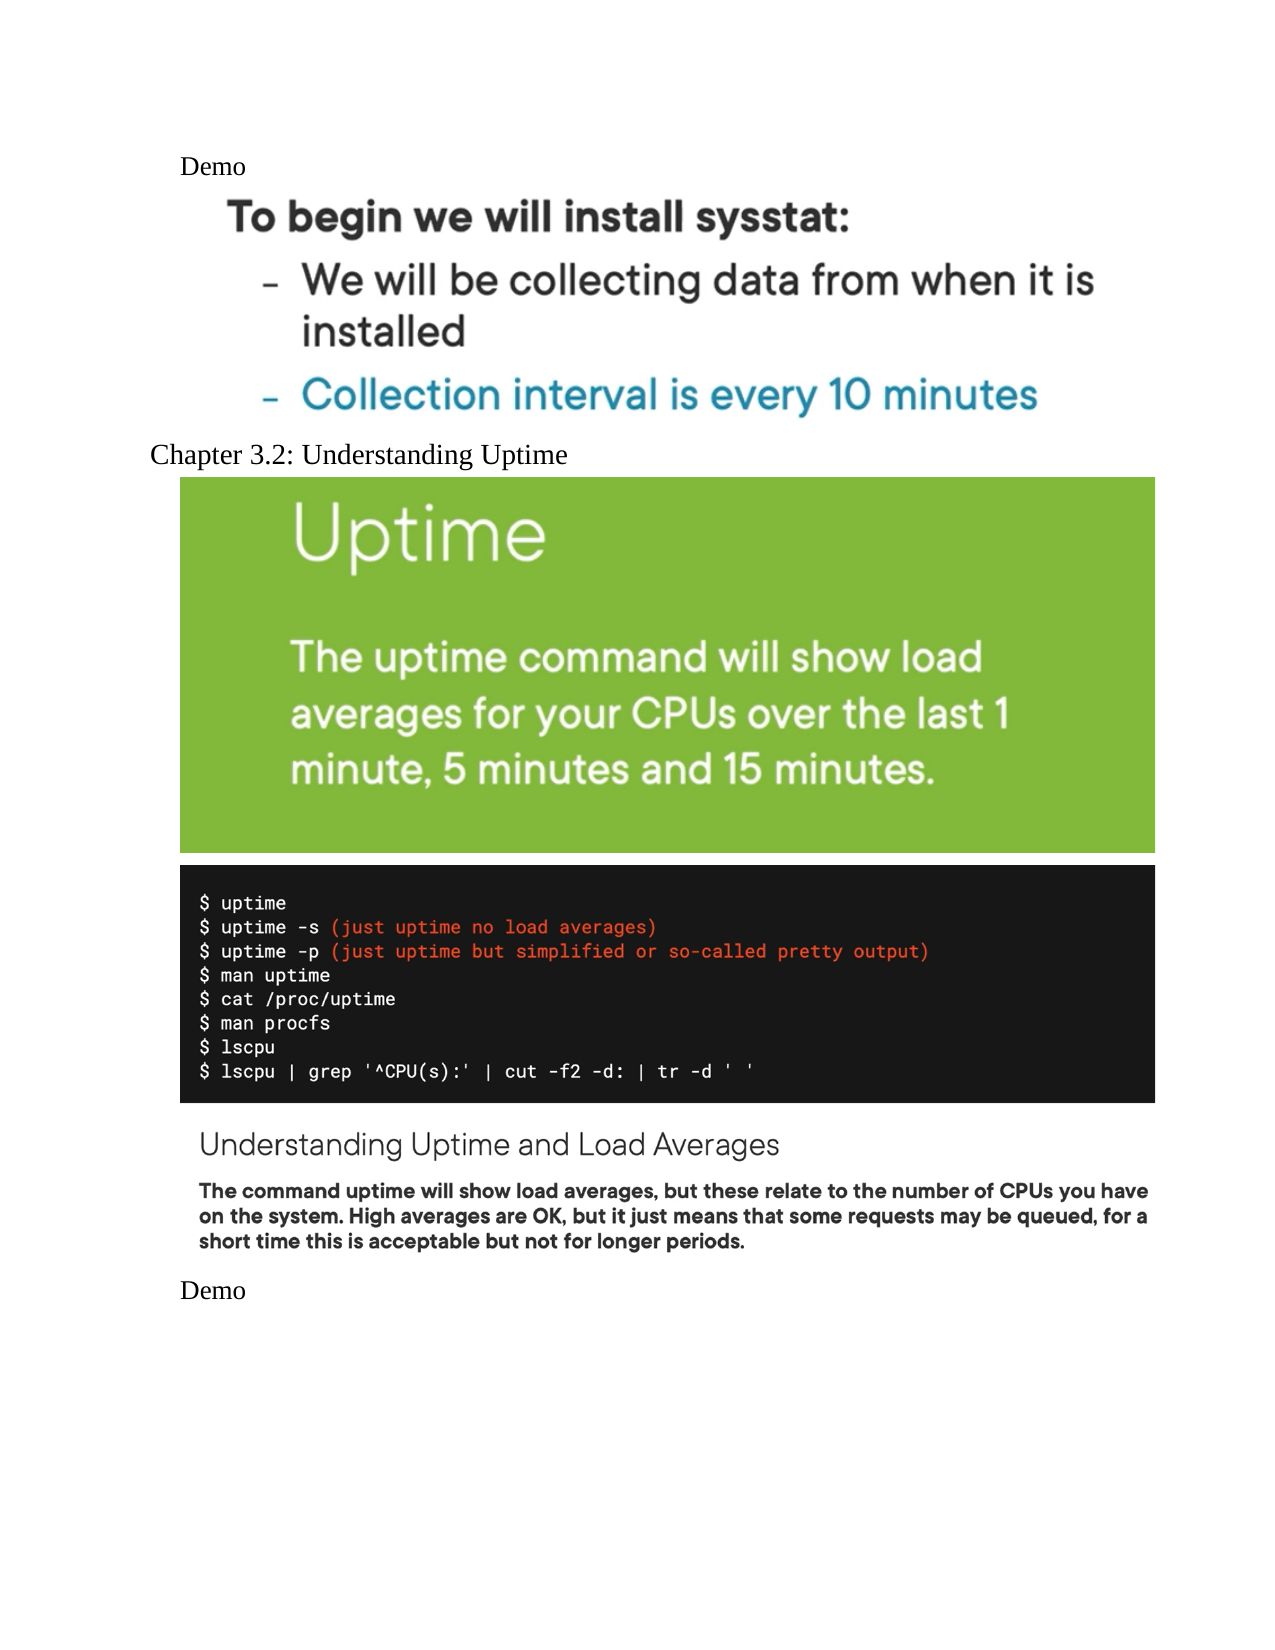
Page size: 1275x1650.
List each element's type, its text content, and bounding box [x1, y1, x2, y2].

picture [180, 477, 1155, 853]
text Demo [150, 1274, 1125, 1305]
picture [180, 194, 1155, 424]
text Demo [150, 150, 1125, 181]
subtitle Chapter 3.2: Understanding Uptime [150, 437, 1125, 470]
picture [180, 865, 1155, 1261]
